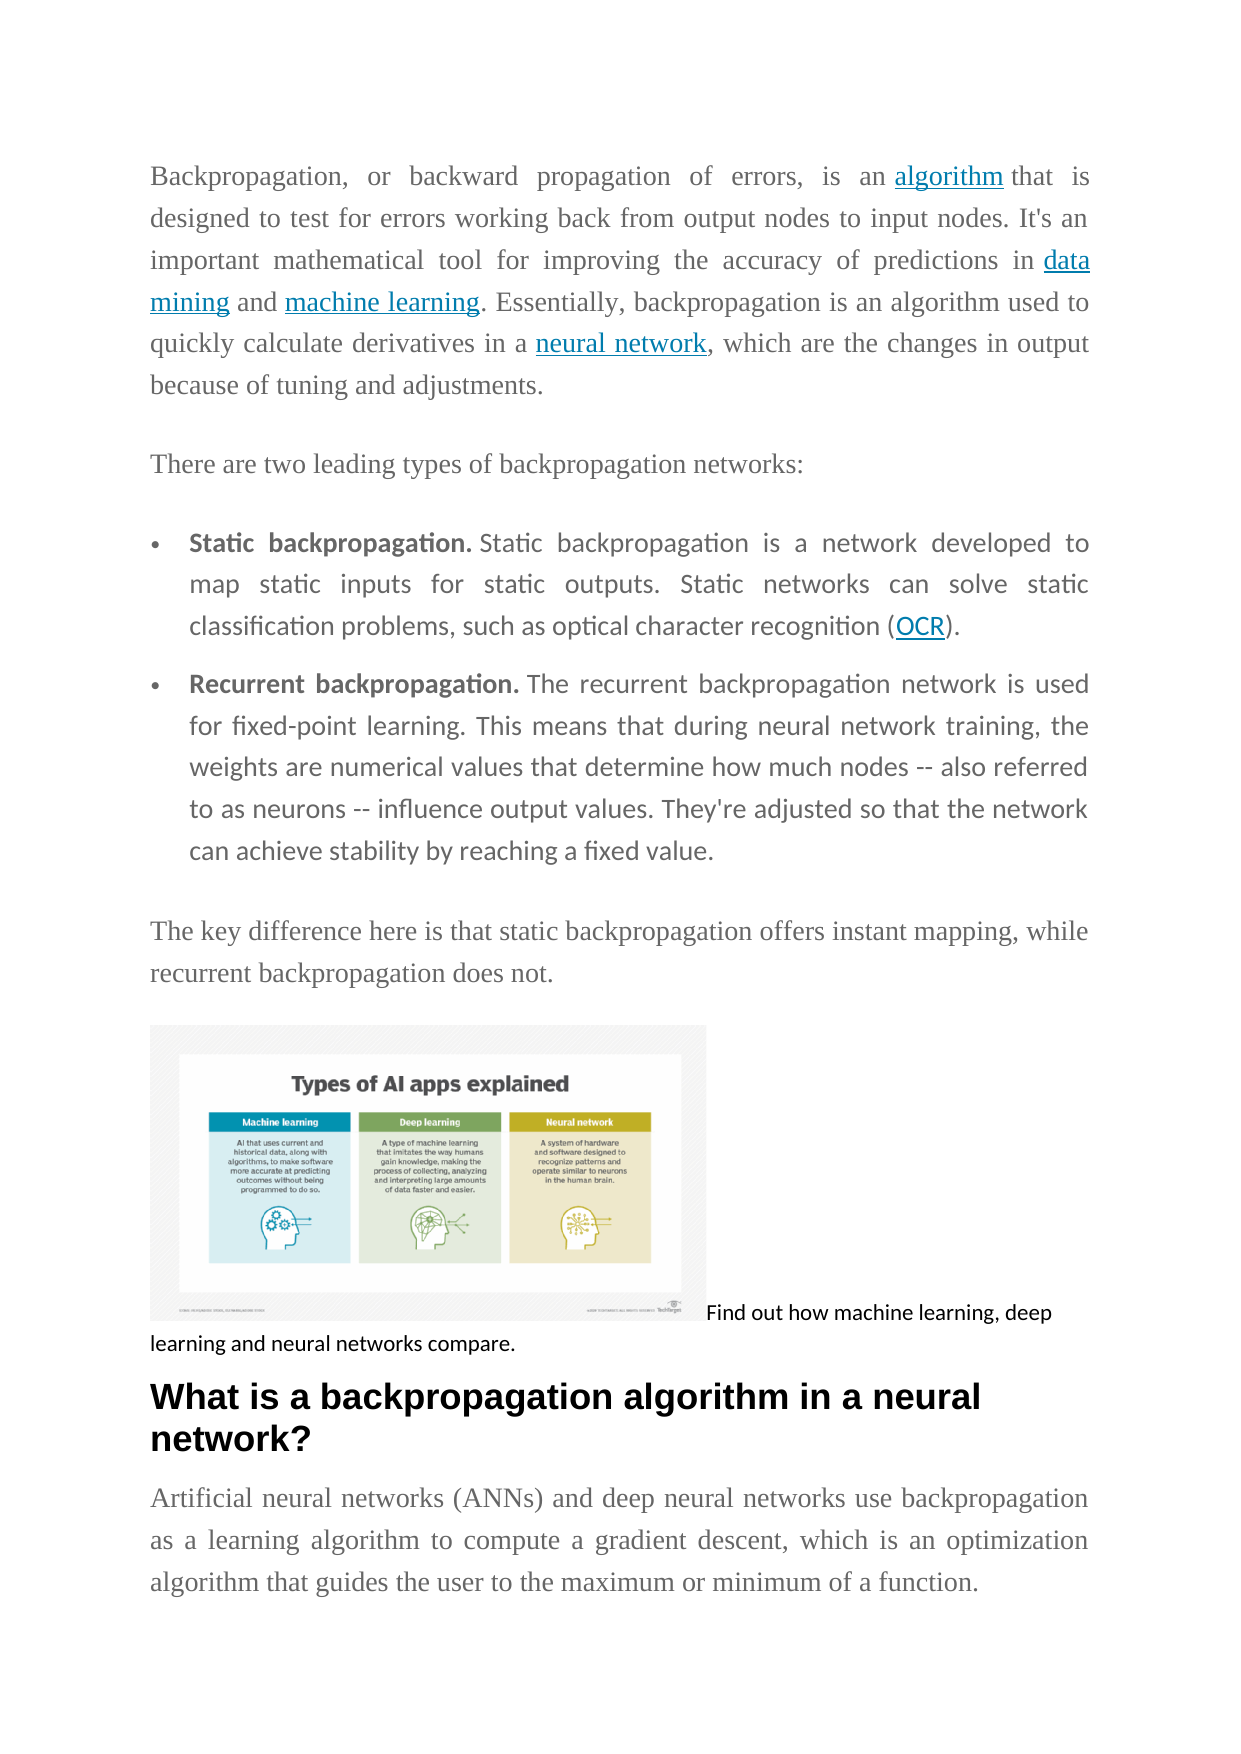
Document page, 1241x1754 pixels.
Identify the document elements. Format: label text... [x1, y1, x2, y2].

text Artificial neural networks (ANNs) and deep neural networks use backpropagation as a learning algorithm to compute a gradient descent, which is an optimization algorithm that guides the user to the maximum or minimum of a function. [150, 1472, 1090, 1597]
list Recurrent backpropagation. The recurrent backpropagation network is used for fixed-point learning. This means that during neural network training, the weights are numerical values that determine how much nodes -- also referred to as neurons -- influence output values. They're adjusted so that the network can achieve stability by reaching a fixed value. [152, 658, 1090, 867]
list Static backpropagation. Static backpropagation is a network developed to map static inputs for static outputs. Static networks can solve static classification problems, such as optical character recognition (OCR). [152, 517, 1090, 643]
text There are two leading types of backpropagation networks: [150, 438, 1090, 480]
text Backpropagation, or backward propagation of errors, is an algorithm that is designed to test for errors working back from output nodes to input nodes. It's an important mathematical tool for improving the accuracy of predictions in data mining and machine learning. Essentially, backpropagation is an algorithm used to quickly calculate derivatives in a neural network, which are the changes in output because of tuning and adjustments. [150, 150, 1090, 401]
picture [150, 1025, 707, 1321]
subtitle What is a backpropagation algorithm in a neural network? [150, 1376, 1090, 1459]
text The key difference here is that static backpropagation offers instant mapping, while recurrent backpropagation does not. [150, 905, 1090, 988]
